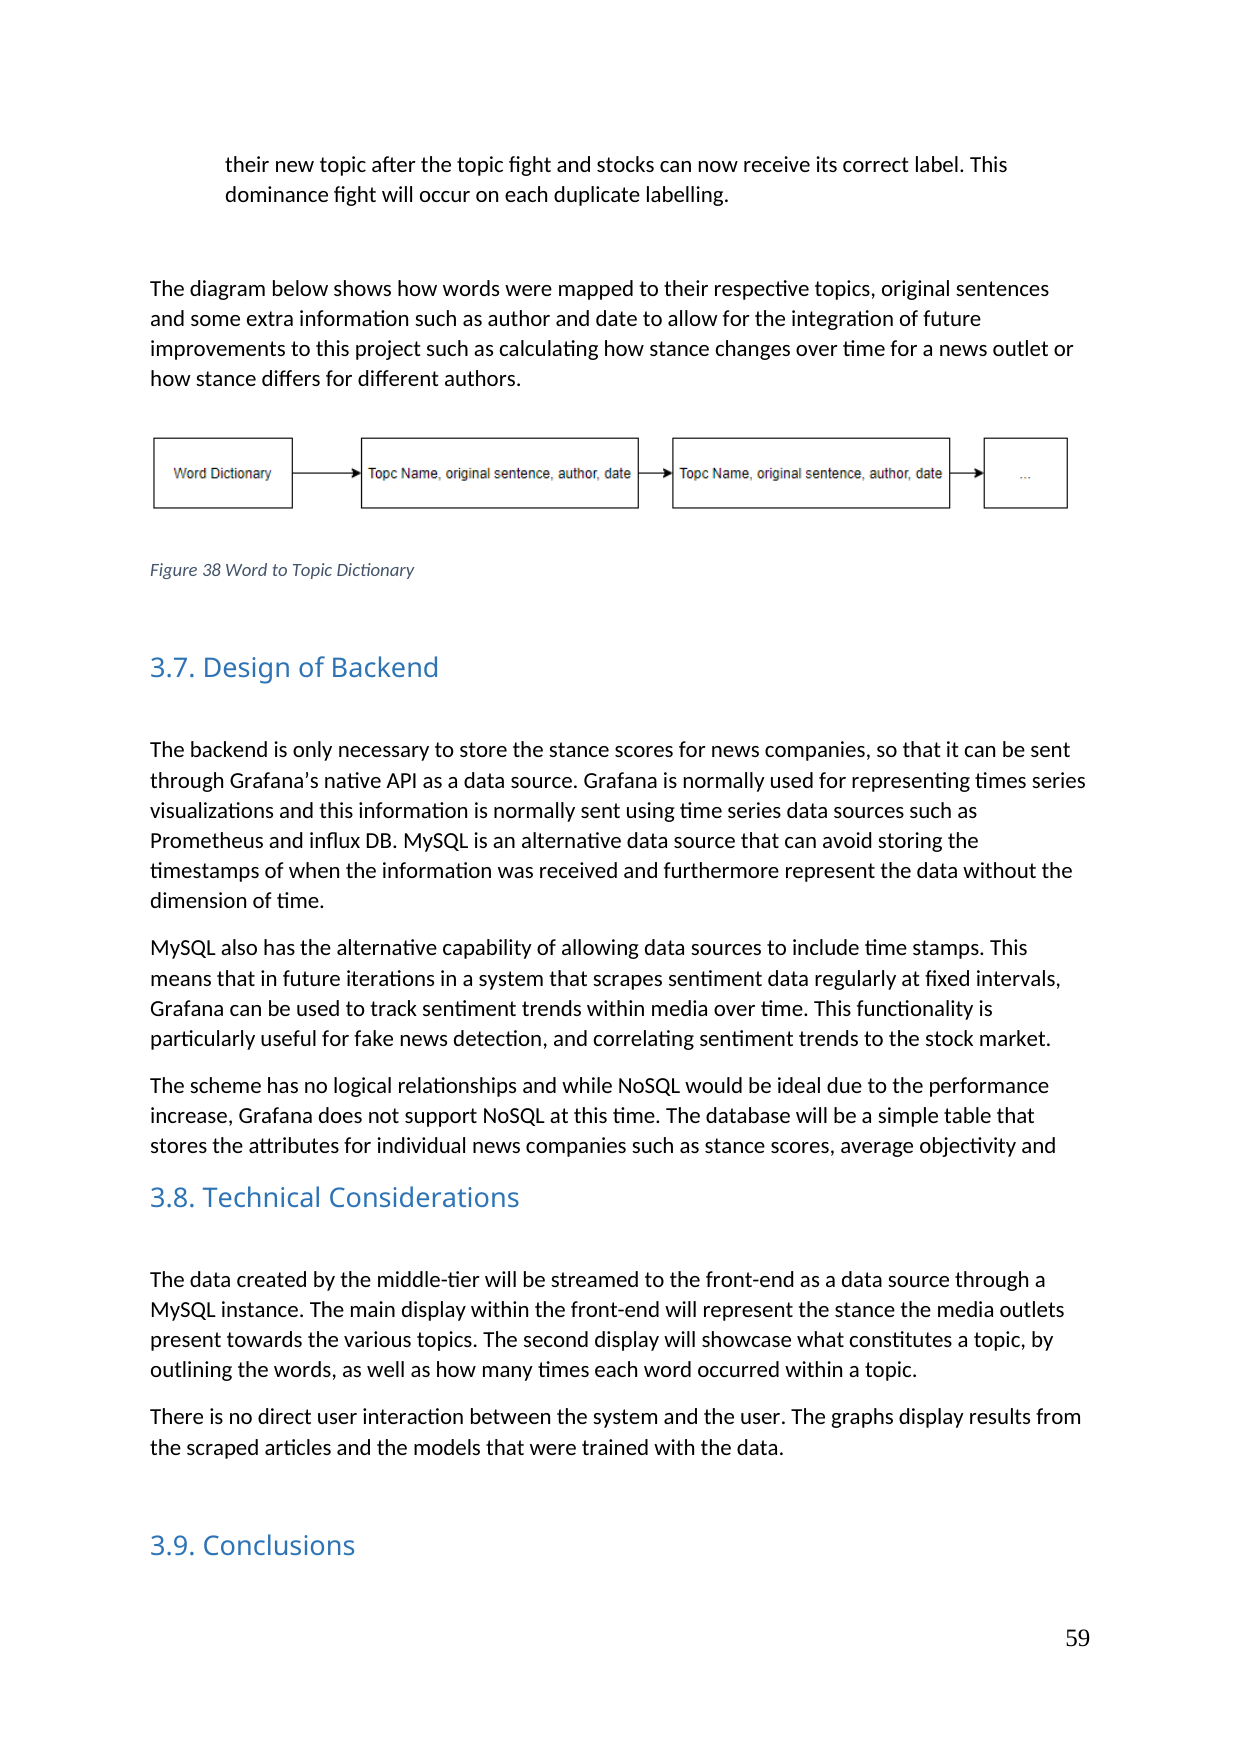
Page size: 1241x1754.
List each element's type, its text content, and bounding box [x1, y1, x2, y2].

subtitle 3.8. Technical Considerations [150, 1178, 1090, 1215]
subtitle 3.9. Conclusions [150, 1526, 1090, 1563]
text The data created by the middle-tier will be streamed to the front-end as a data source through a MySQL instance. The main display within the front-end will represent the stance the media outlets present towards the various topics. The second display will showcase what constitutes a topic, by outlining the words, as well as how many times each word occurred within a topic. [150, 1265, 1090, 1383]
text The backend is only necessary to store the stance scores for news companies, so that it can be sent through Grafana’s native API as a data source. Grafana is normally used for representing times series visualizations and this information is normally sent using time series data sources such as Prometheus and influx DB. MySQL is an alternative data source that can avoid storing the timestamps of when the information was received and furthermore represent the data without the dimension of time. [150, 736, 1090, 914]
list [187, 150, 1090, 208]
picture [150, 411, 1091, 540]
text The diagram below shows how words were mapped to their respective topics, original sentences and some extra information such as author and date to allow for the integration of future improvements to this project such as calculating how stance changes over time for a news outlet or how stance differs for different authors. [150, 274, 1090, 393]
text MySQL also has the alternative capability of allowing data sources to include time stamps. This means that in future iterations in a system that scrapes sentiment data regularly at fixed intervals, Grafana can be used to track sentiment trends within media over time. This functionality is particularly useful for fake news detection, and correlating sentiment trends to the stock market. [150, 933, 1090, 1052]
text There is no direct user interaction between the system and the user. The graphs display results from the scraped articles and the models that were trained with the data. [150, 1402, 1090, 1461]
text The scheme has no logical relationships and while NoSQL would be ideal due to the performance increase, Grafana does not support NoSQL at this time. The database will be a simple table that stores the attributes for individual news companies such as stance scores, average objectivity and [150, 1071, 1090, 1159]
subtitle 3.7. Design of Backend [150, 649, 1090, 686]
